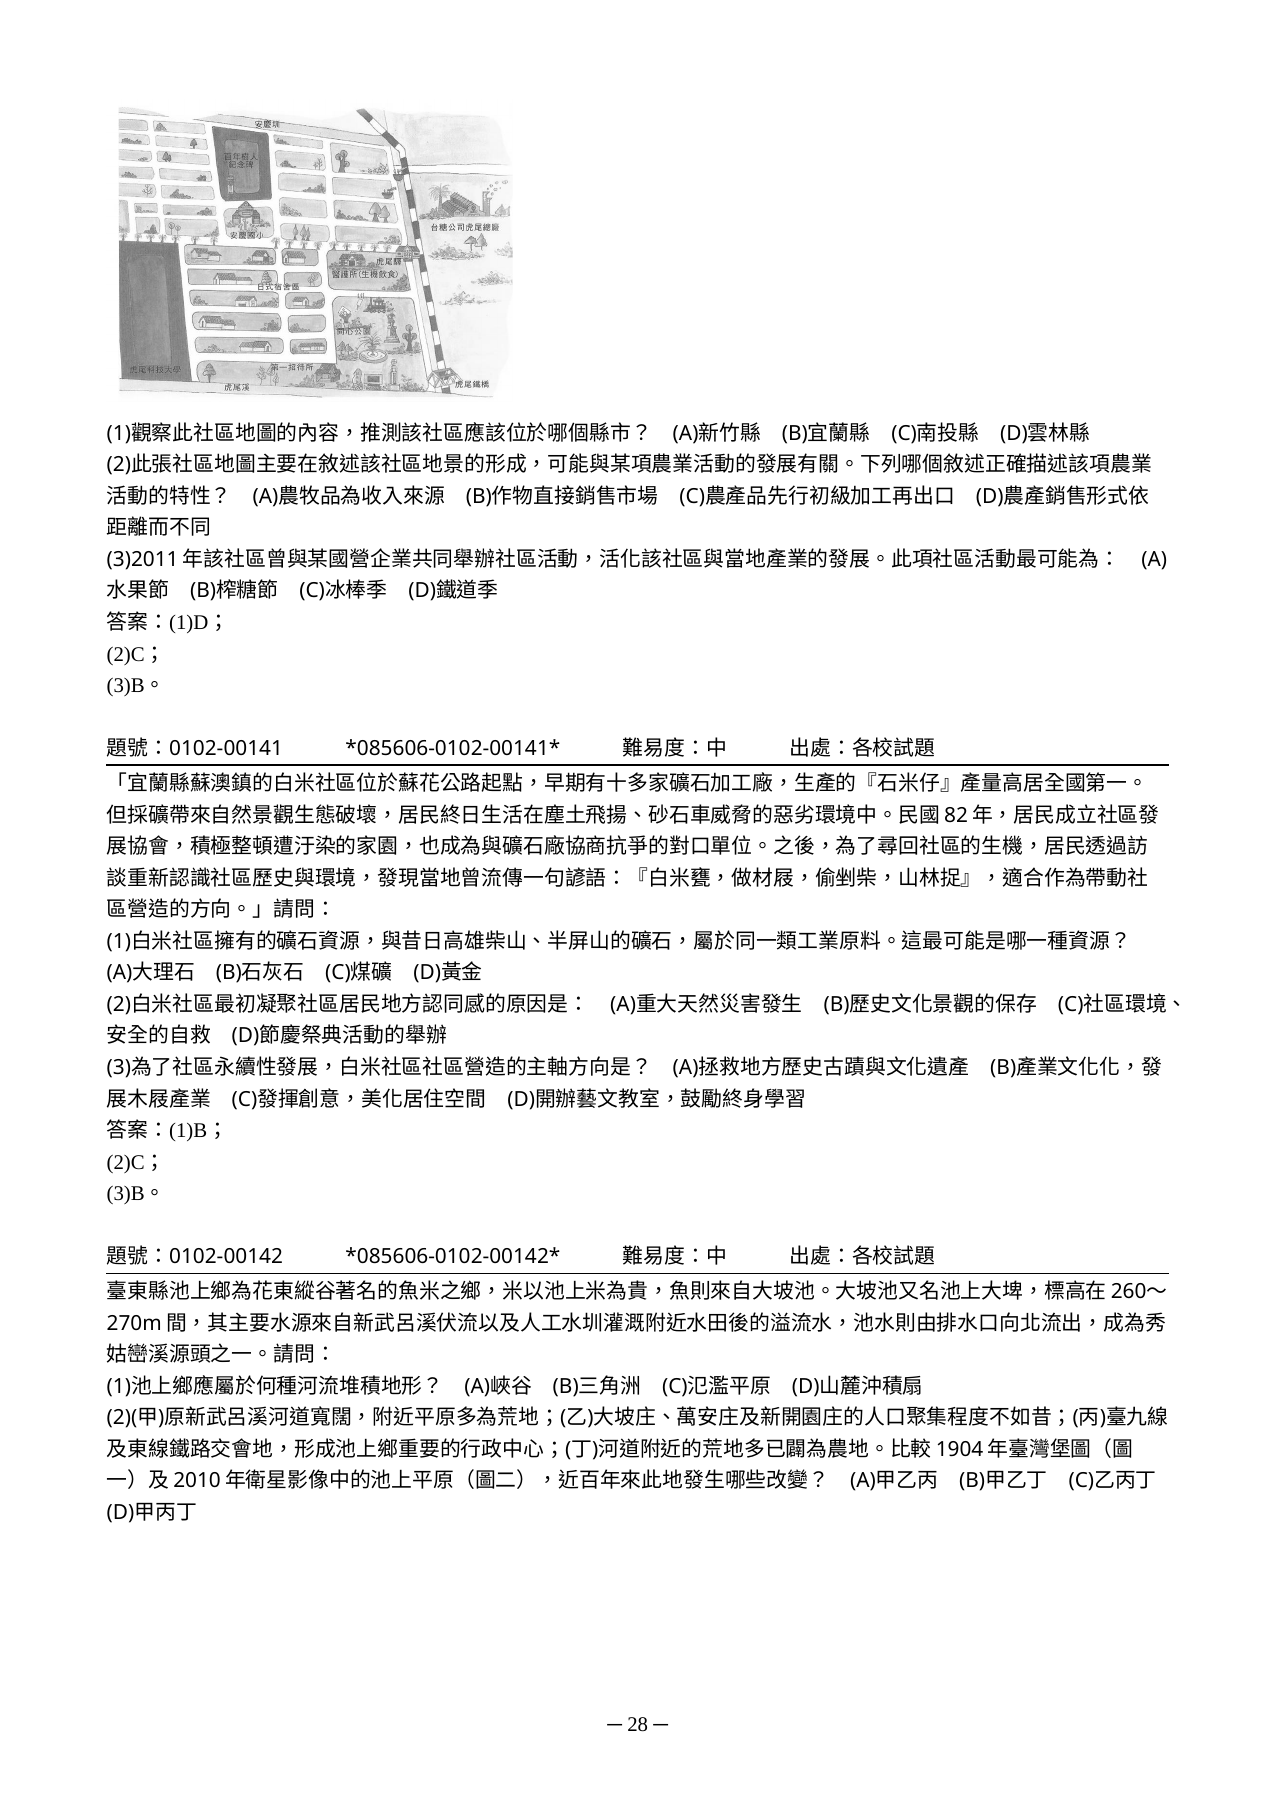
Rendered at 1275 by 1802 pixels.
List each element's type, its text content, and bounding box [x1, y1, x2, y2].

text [106, 1274, 1169, 1526]
picture [106, 99, 513, 402]
text 題號：0102-00141 *085606-0102-00141* 難易度：中 出處：各校試題 [106, 731, 1169, 764]
text 「宜蘭縣蘇澳鎮的白米社區位於蘇花公路起點，早期有十多家礦石加工廠，生產的『石米仔』產量高居全國第一。但採礦帶來自然景觀生態破壞，居民終日生活在塵土飛揚、砂石車威脅的惡劣環境中。民國82年，居民成立社區發展協會，積極整頓遭汙染的家園，也成為與礦石廠協商抗爭的對口單位。之後，為了尋回社區的生機，居民透過訪談重新認識社區歷史與環境，發現當地曾流傳一句諺語：『白米甕，做材屐，偷剉柴，山林捉』，適合作為帶動社區營造的方向。」請問： (1)白米社區擁有的礦石資源，與昔日高雄柴山、半屏山的礦石，屬於同一類工業原料。這最可能是哪一種資源？ (A)大理石 (B)石灰石 (C)煤礦 (D)黃金 (2)白米社區最初凝聚社區居民地方認同感的原因是： (A)重大天然災害發生 (B)歷史文化景觀的保存 (C)社區環境、安全的自救 (D)節慶祭典活動的舉辦 (3)為了社區永續性發展，白米社區社區營造的主軸方向是？ (A)拯救地方歷史古蹟與文化遺產 (B)產業文化化，發展木屐產業 (C)發揮創意，美化居住空間 (D)開辦藝文教室，鼓勵終身學習 [106, 766, 1169, 1113]
text 答案：(1)B； (2)C； (3)B。 [106, 1113, 1169, 1207]
text 題號：0102-00142 *085606-0102-00142* 難易度：中 出處：各校試題 [106, 1239, 1169, 1273]
text 答案：(1)D； (2)C； (3)B。 [106, 605, 1169, 699]
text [106, 100, 1169, 605]
